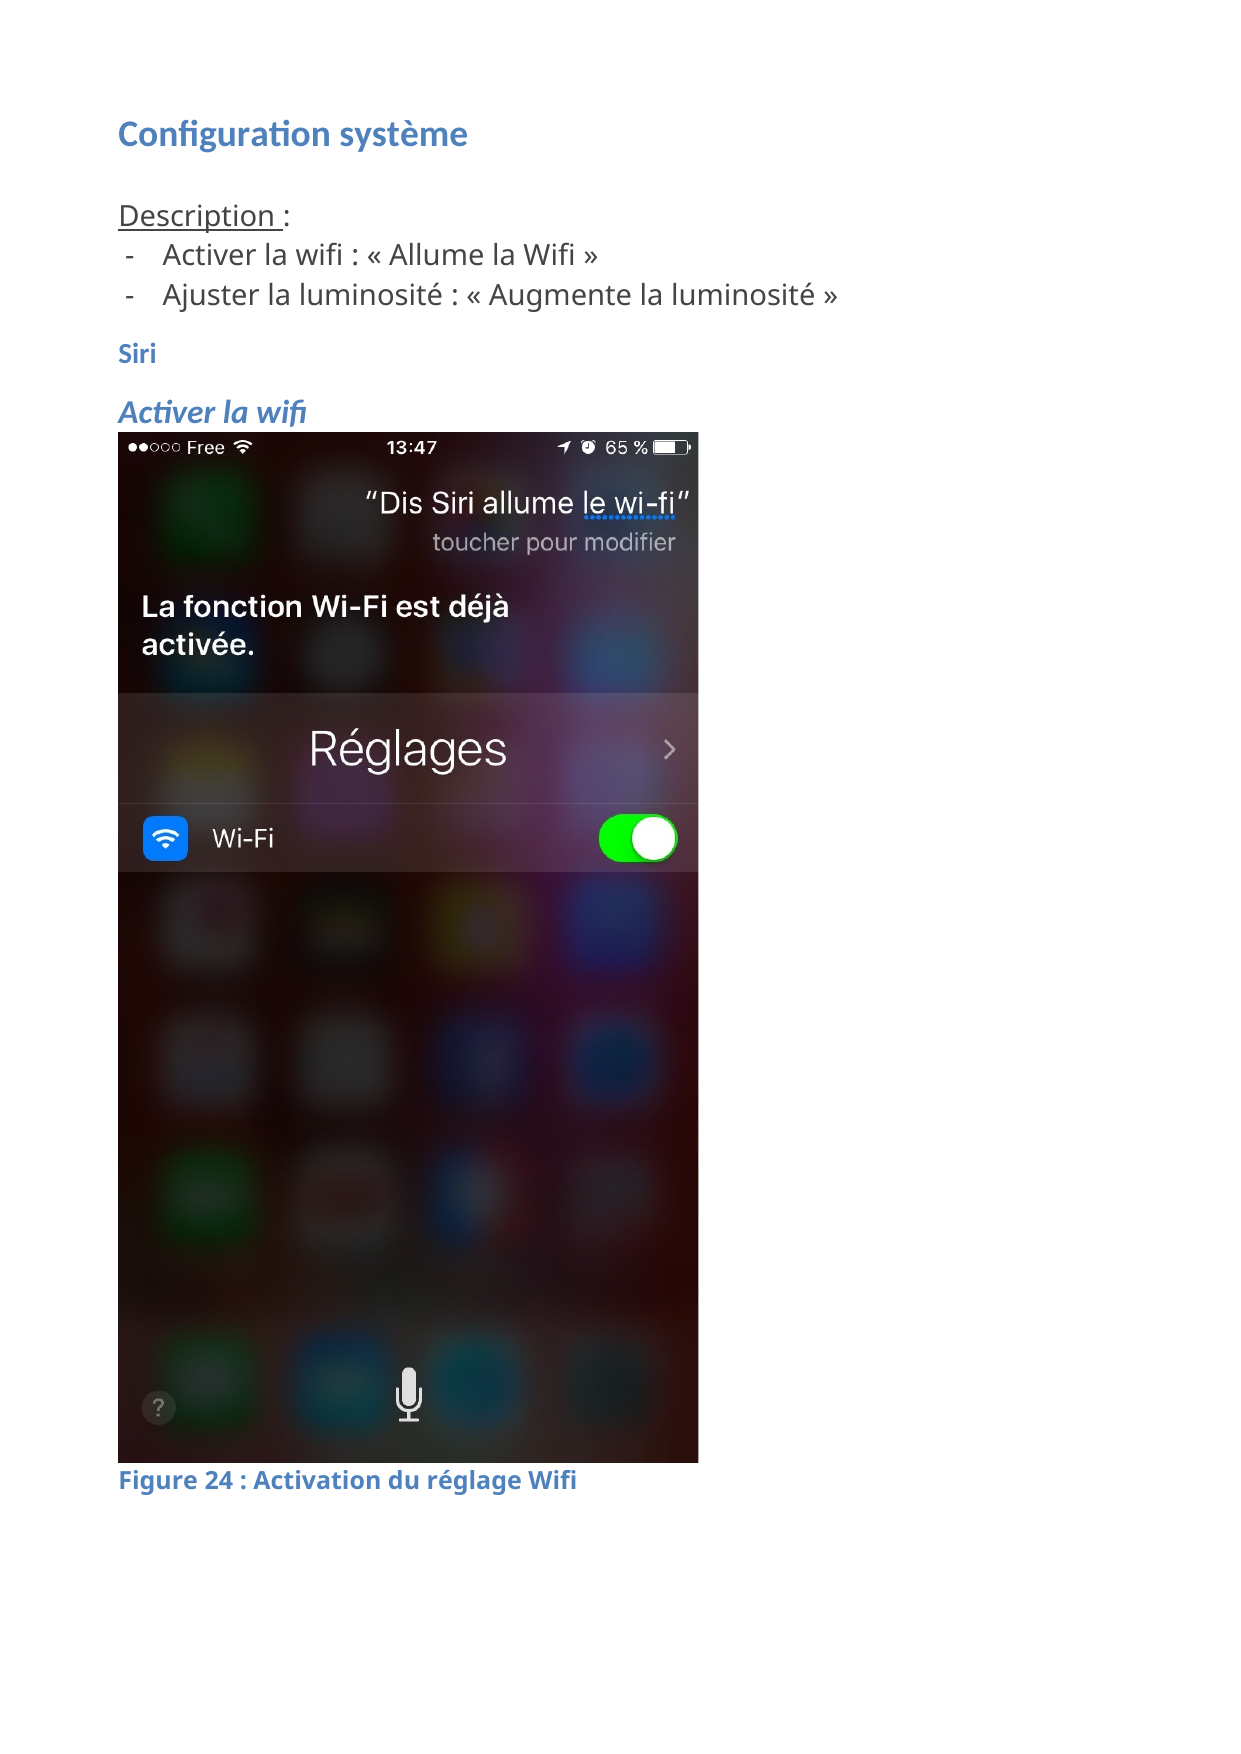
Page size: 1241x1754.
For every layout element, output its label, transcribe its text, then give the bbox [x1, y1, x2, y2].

subtitle Siri [118, 335, 1123, 371]
list Activer la wifi : « Allume la Wifi » [125, 235, 1123, 274]
text Description : [118, 195, 1123, 235]
subtitle Activer la wifi [118, 391, 1123, 432]
list Ajuster la luminosité : « Augmente la luminosité » [125, 274, 1123, 314]
text Figure 24 : Activation du réglage Wifi [118, 1463, 1123, 1497]
picture [118, 432, 699, 1463]
subtitle Configuration système [118, 109, 1123, 155]
